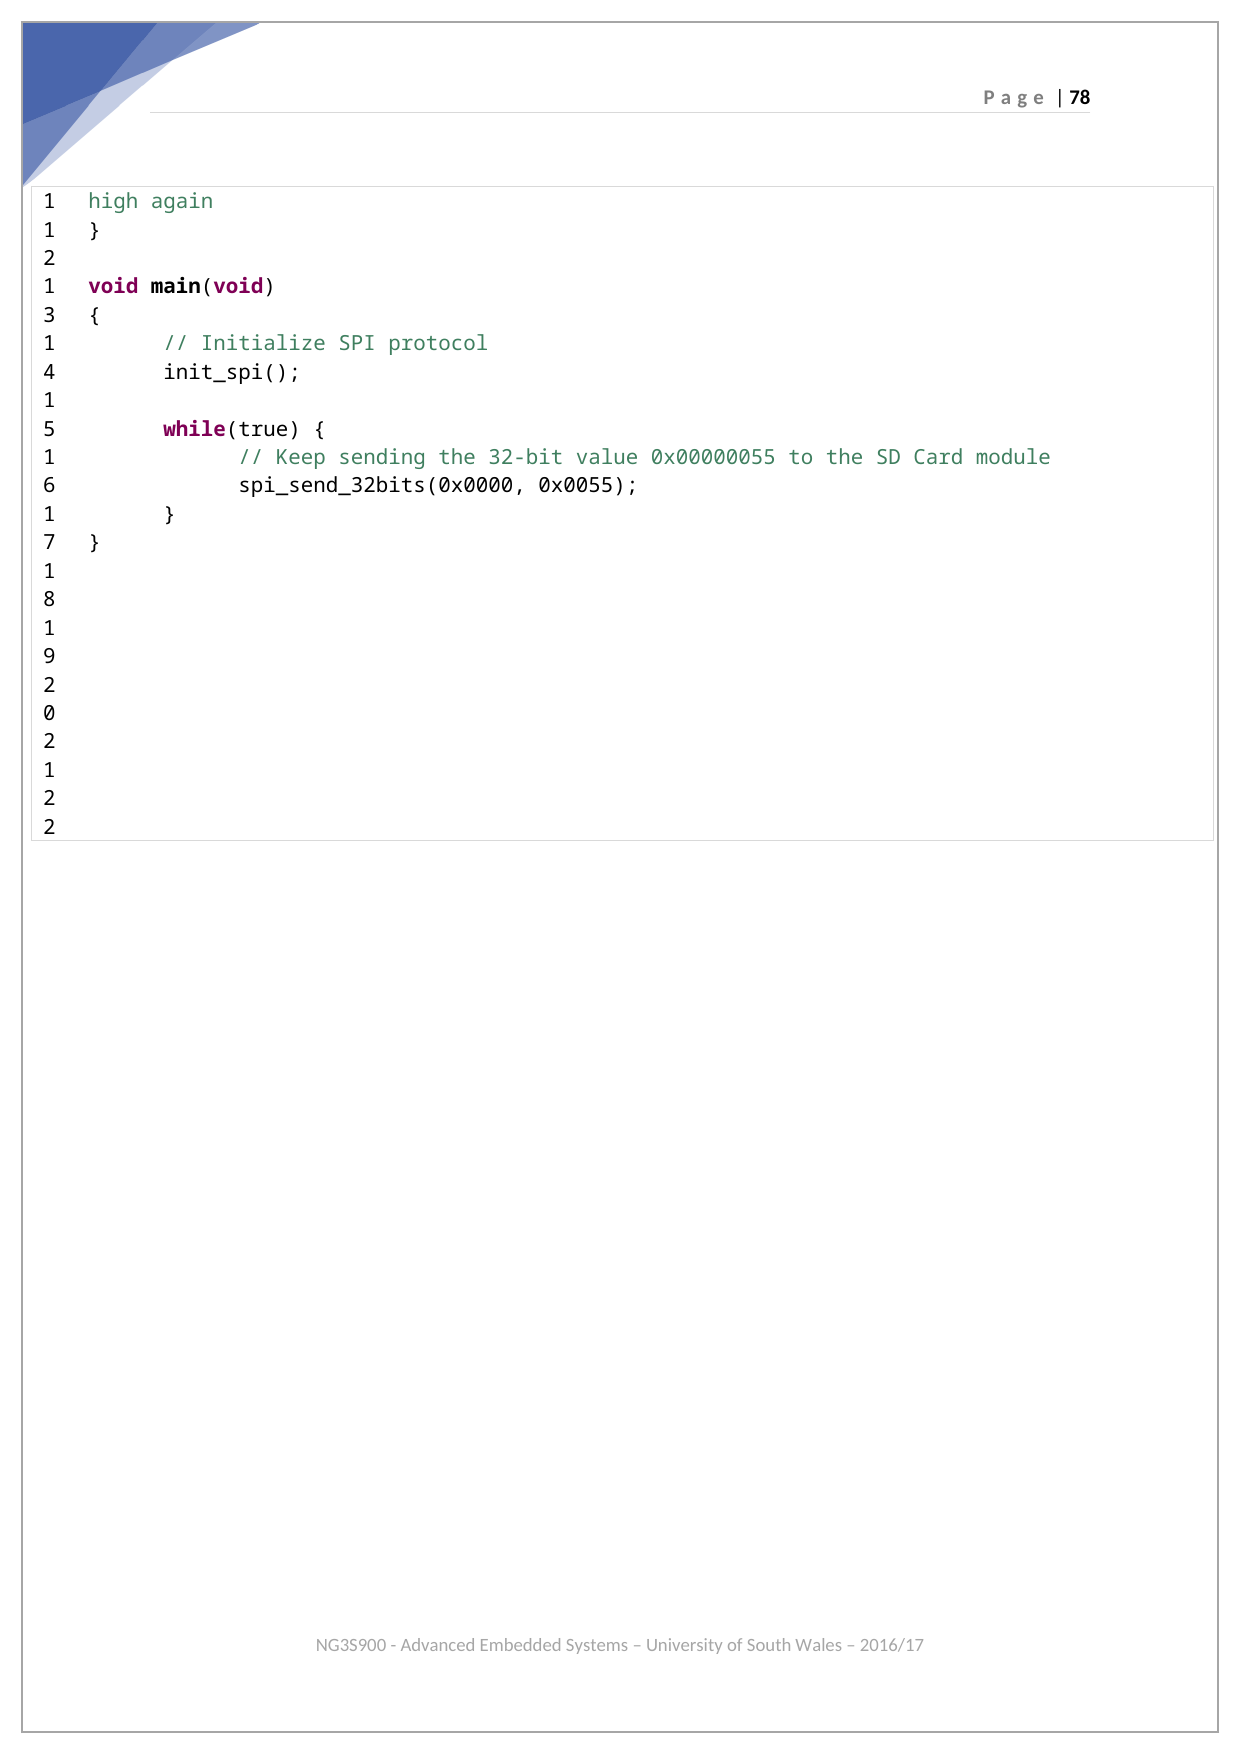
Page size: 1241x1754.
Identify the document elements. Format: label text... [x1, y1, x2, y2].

picture [23, 23, 264, 190]
table_header 1 2 3 4 5 6 7 8 9 10 11 12 13 14 15 16 17 18 19 20 21 22 [32, 187, 77, 840]
